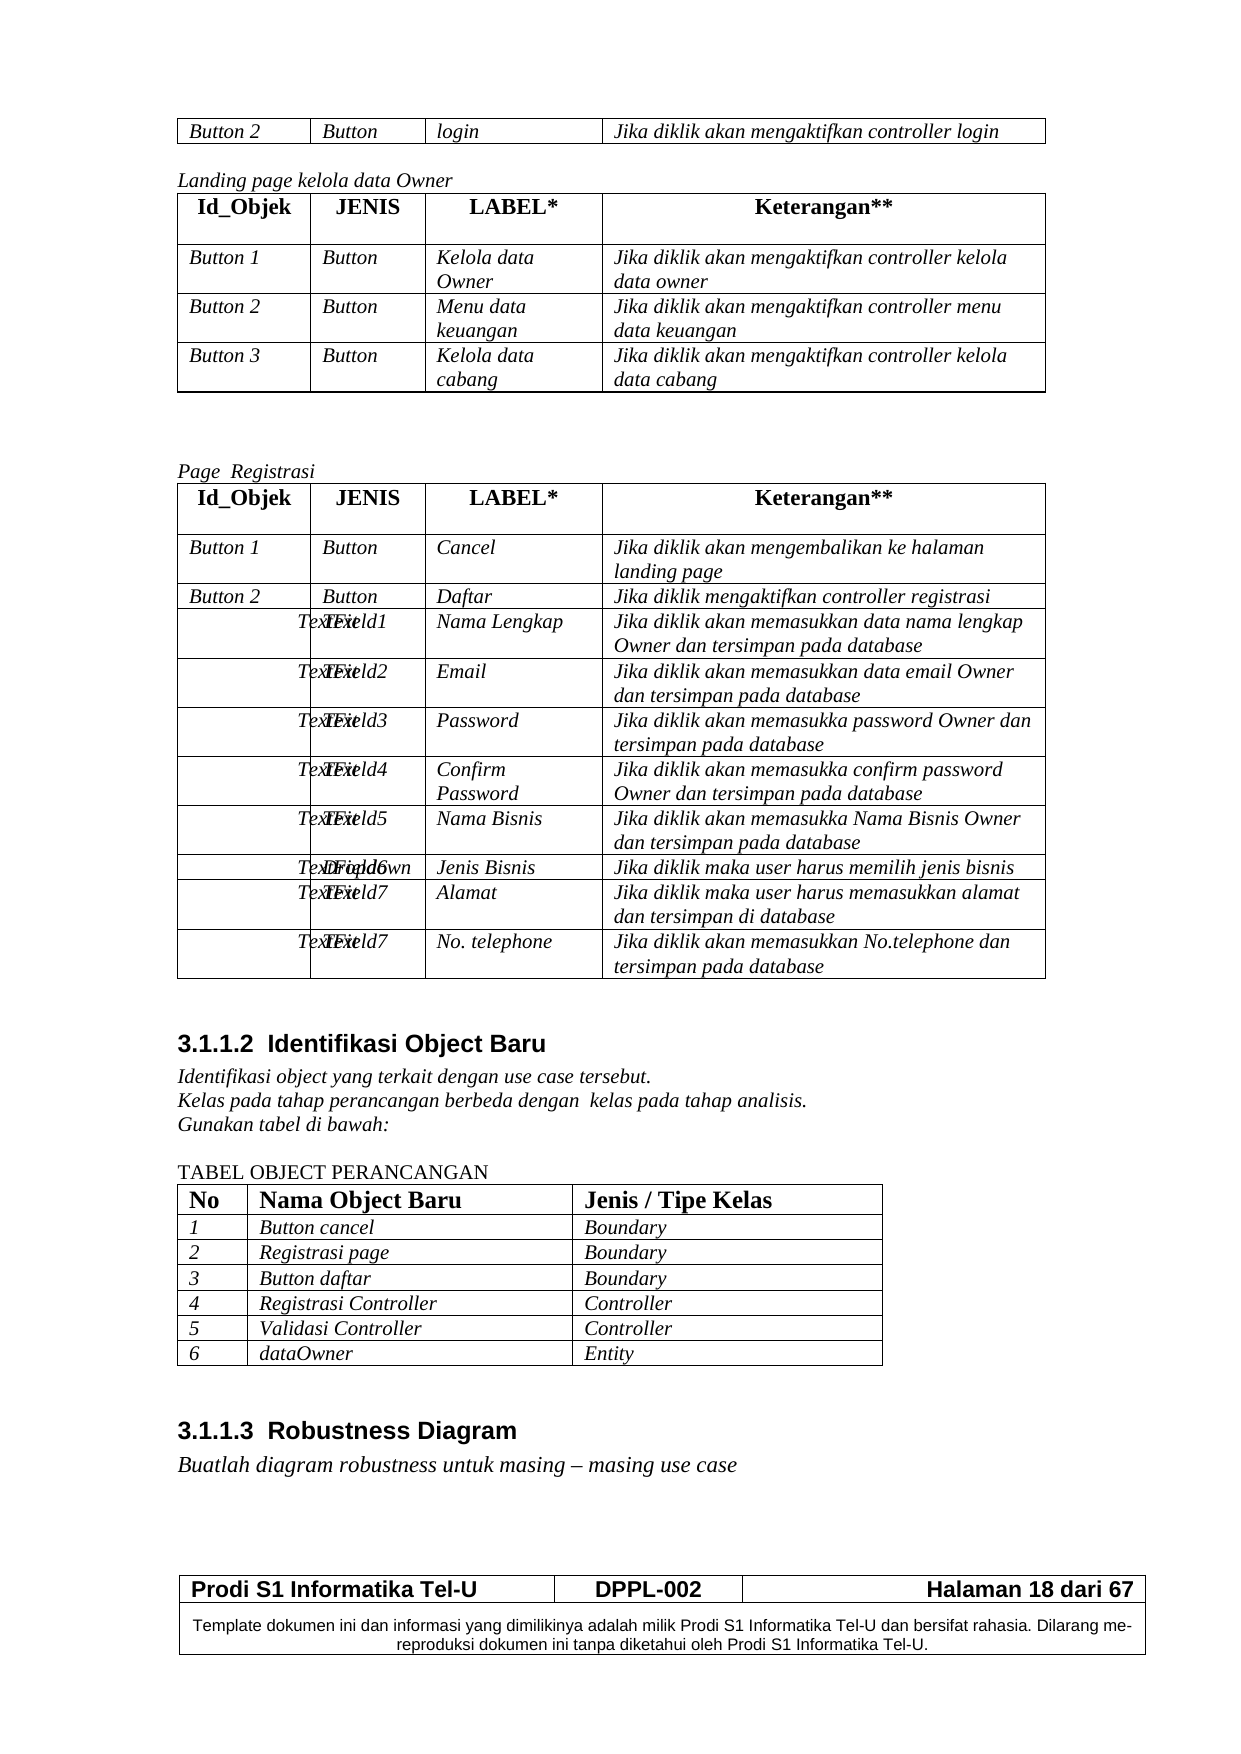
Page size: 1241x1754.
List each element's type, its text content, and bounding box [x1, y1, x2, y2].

text Landing page kelola data Owner [177, 168, 1122, 192]
table_cell Jenis Bisnis [426, 855, 602, 879]
table_cell Text [311, 930, 425, 978]
table_cell Jika diklik akan memasukka Nama Bisnis Owner dan tersimpan pada database [603, 806, 1045, 854]
table_cell TextField2 [178, 659, 310, 707]
table_cell TextField4 [178, 757, 310, 805]
table_cell Jika diklik maka user harus memasukkan alamat dan tersimpan di database [603, 880, 1045, 928]
table_cell Text [311, 757, 425, 805]
table_cell Alamat [426, 880, 602, 928]
table_cell Nama Bisnis [426, 806, 602, 854]
table_cell 6 [178, 1341, 247, 1365]
table_cell TextField1 [178, 609, 310, 657]
table_cell Button [311, 294, 425, 342]
table_cell 4 [178, 1291, 247, 1314]
table_cell Kelola data cabang [426, 343, 602, 391]
table_cell Jika diklik akan memasukka confirm password Owner dan tersimpan pada database [603, 757, 1045, 805]
table_cell Nama Lengkap [426, 609, 602, 657]
table_cell Button [311, 119, 425, 143]
table_cell Text [311, 806, 425, 854]
table_cell TextField7 [178, 880, 310, 928]
table_cell Jika diklik akan mengaktifkan controller kelola data owner [603, 245, 1045, 293]
text Buatlah diagram robustness untuk masing – masing use case [177, 1451, 1122, 1478]
table_header Id_Objek [178, 194, 310, 244]
table_cell Button cancel [248, 1215, 572, 1239]
text Kelas pada tahap perancangan berbeda dengan kelas pada tahap analisis. [177, 1088, 1122, 1112]
table_cell Jika diklik akan mengembalikan ke halaman landing page [603, 535, 1045, 583]
table_cell 5 [178, 1316, 247, 1340]
table_cell Button 2 [178, 119, 310, 143]
table_cell Entity [573, 1341, 882, 1365]
table_cell Text [311, 609, 425, 657]
text Page Registrasi [177, 458, 1122, 483]
table_cell Registrasi Controller [248, 1291, 572, 1314]
table_cell Boundary [573, 1265, 882, 1289]
subtitle Robustness Diagram [177, 1416, 1122, 1445]
table_cell Text [311, 880, 425, 928]
table_cell login [426, 119, 602, 143]
table_cell No. telephone [426, 930, 602, 978]
table_cell Password [426, 708, 602, 756]
text Identifikasi object yang terkait dengan use case tersebut. [177, 1064, 1122, 1088]
table_cell Jika diklik akan mengaktifkan controller kelola data cabang [603, 343, 1045, 391]
table_header Keterangan** [603, 484, 1045, 534]
table_cell Registrasi page [248, 1240, 572, 1264]
table_cell Text [311, 708, 425, 756]
table_header JENIS [311, 484, 425, 534]
table_cell Validasi Controller [248, 1316, 572, 1340]
table_cell TextField6 [178, 855, 310, 879]
table_cell Jika diklik akan memasukkan data nama lengkap Owner dan tersimpan pada database [603, 609, 1045, 657]
table_header JENIS [311, 194, 425, 244]
table_cell Button 1 [178, 245, 310, 293]
text TABEL OBJECT PERANCANGAN [177, 1160, 1122, 1184]
table_cell Jika diklik akan mengaktifkan controller login [603, 119, 1045, 143]
table_cell Controller [573, 1316, 882, 1340]
table_cell Button daftar [248, 1265, 572, 1289]
table_cell Button 1 [178, 535, 310, 583]
table_cell Button [311, 535, 425, 583]
table_header Id_Objek [178, 484, 310, 534]
table_header Jenis / Tipe Kelas [573, 1185, 882, 1214]
table_cell 1 [178, 1215, 247, 1239]
table_cell Button 2 [178, 294, 310, 342]
table_header Keterangan** [603, 194, 1045, 244]
table_cell Jika diklik akan memasukka password Owner dan tersimpan pada database [603, 708, 1045, 756]
table_cell Text [311, 659, 425, 707]
table_cell Daftar [426, 584, 602, 608]
table_cell Email [426, 659, 602, 707]
table_cell Button [311, 245, 425, 293]
table_header LABEL* [426, 484, 602, 534]
table_cell Jika diklik akan mengaktifkan controller menu data keuangan [603, 294, 1045, 342]
table_header Nama Object Baru [248, 1185, 572, 1214]
table_cell TextField3 [178, 708, 310, 756]
table_cell Button [311, 584, 425, 608]
text Gunakan tabel di bawah: [177, 1112, 1122, 1136]
table_header No [178, 1185, 247, 1214]
table_cell dataOwner [248, 1341, 572, 1365]
table_cell 3 [178, 1265, 247, 1289]
table_cell Button 2 [178, 584, 310, 608]
table_cell Button 3 [178, 343, 310, 391]
table_cell Dropdown [311, 855, 425, 879]
table_cell Jika diklik mengaktifkan controller registrasi [603, 584, 1045, 608]
table_cell 2 [178, 1240, 247, 1264]
table_cell Cancel [426, 535, 602, 583]
table_cell Jika diklik maka user harus memilih jenis bisnis [603, 855, 1045, 879]
table_cell Boundary [573, 1240, 882, 1264]
table_cell Menu data keuangan [426, 294, 602, 342]
table_cell TextField7 [178, 930, 310, 978]
table_cell TextField5 [178, 806, 310, 854]
table_cell Jika diklik akan memasukkan data email Owner dan tersimpan pada database [603, 659, 1045, 707]
table_cell Confirm Password [426, 757, 602, 805]
table_cell Boundary [573, 1215, 882, 1239]
table_cell Controller [573, 1291, 882, 1314]
table_header LABEL* [426, 194, 602, 244]
subtitle Identifikasi Object Baru [177, 1029, 1122, 1058]
table_cell Kelola data Owner [426, 245, 602, 293]
table_cell Button [311, 343, 425, 391]
table_cell Jika diklik akan memasukkan No.telephone dan tersimpan pada database [603, 930, 1045, 978]
